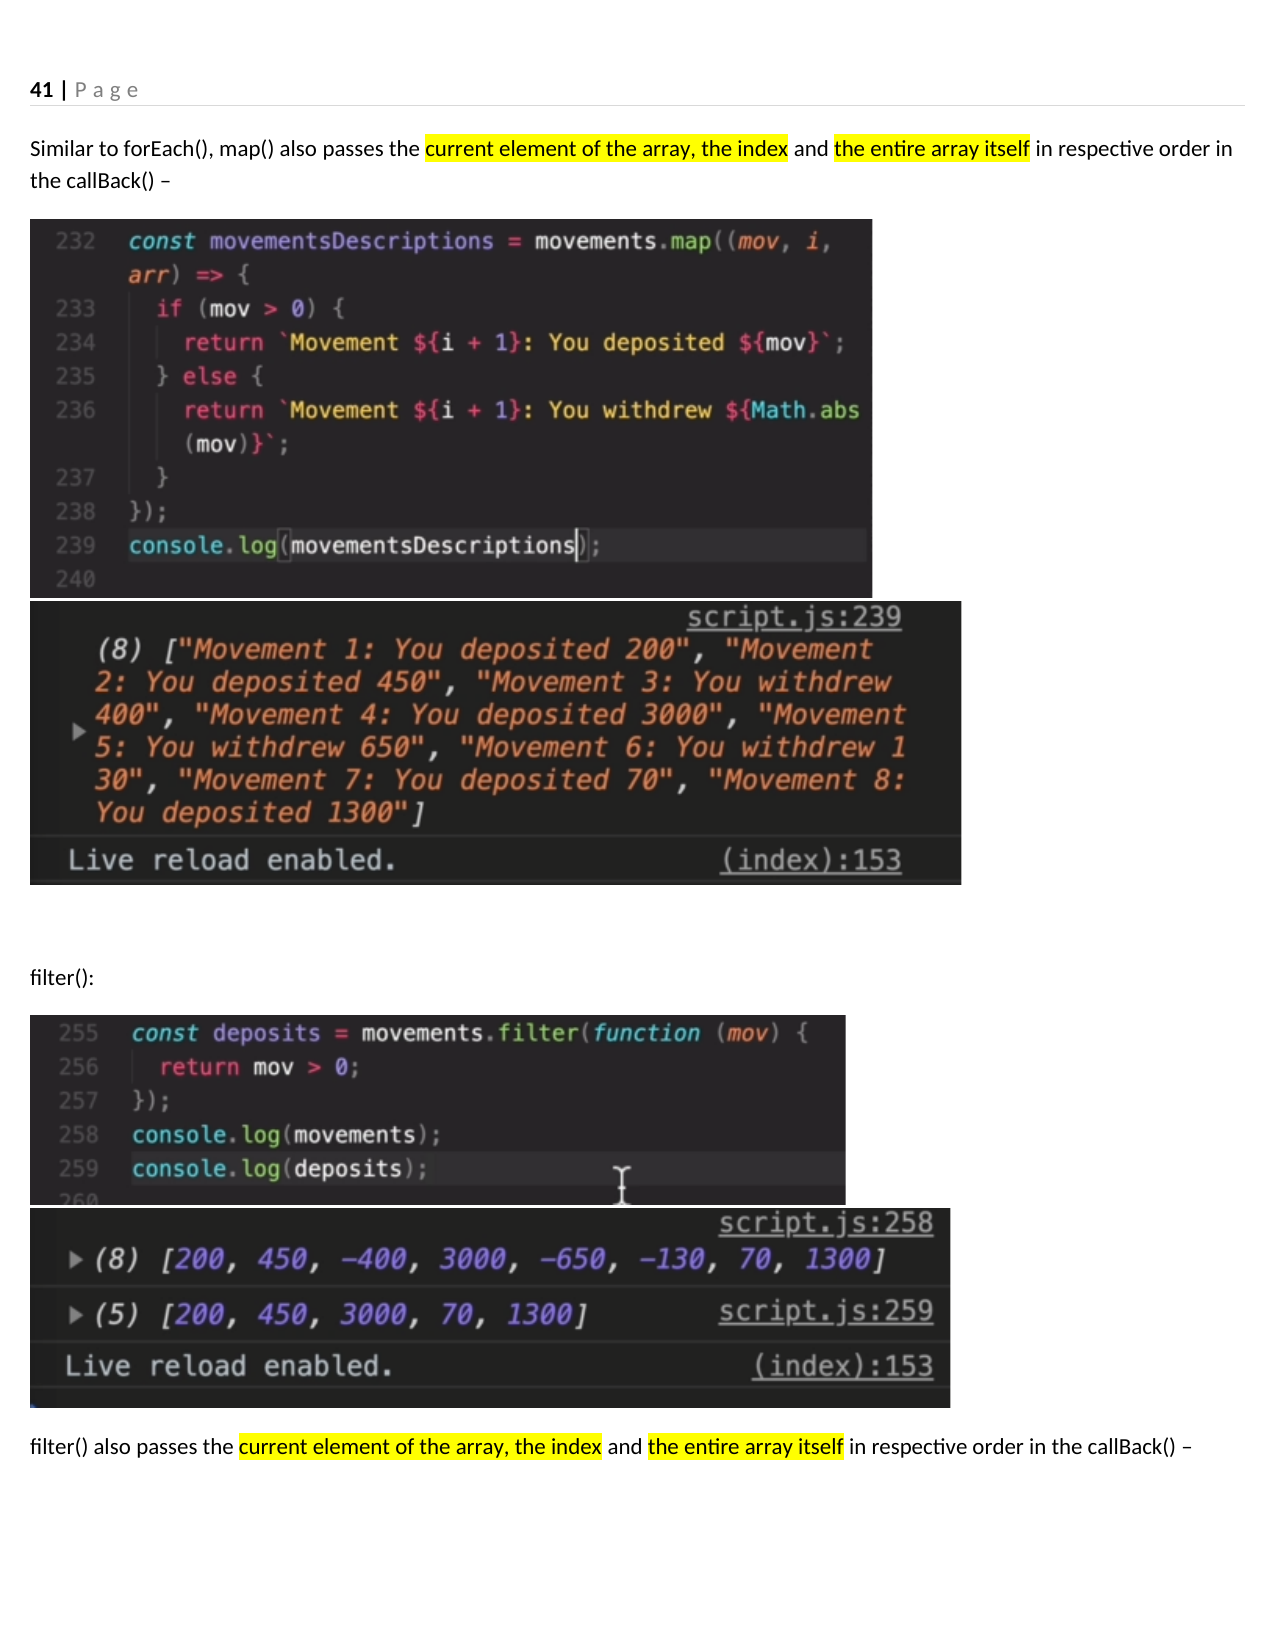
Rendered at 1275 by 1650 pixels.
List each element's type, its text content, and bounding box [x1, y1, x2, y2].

picture [30, 1015, 846, 1205]
text filter(): [30, 963, 1245, 991]
picture [30, 601, 962, 885]
picture [30, 1208, 951, 1408]
picture [30, 219, 873, 598]
text Similar to forEach(), map() also passes the current element of the array, the index and the entire array itself in respective order in the callBack() – [30, 134, 1245, 194]
text filter() also passes the current element of the array, the index and the entire array itself in respective order in the callBack() – [30, 1432, 1245, 1460]
